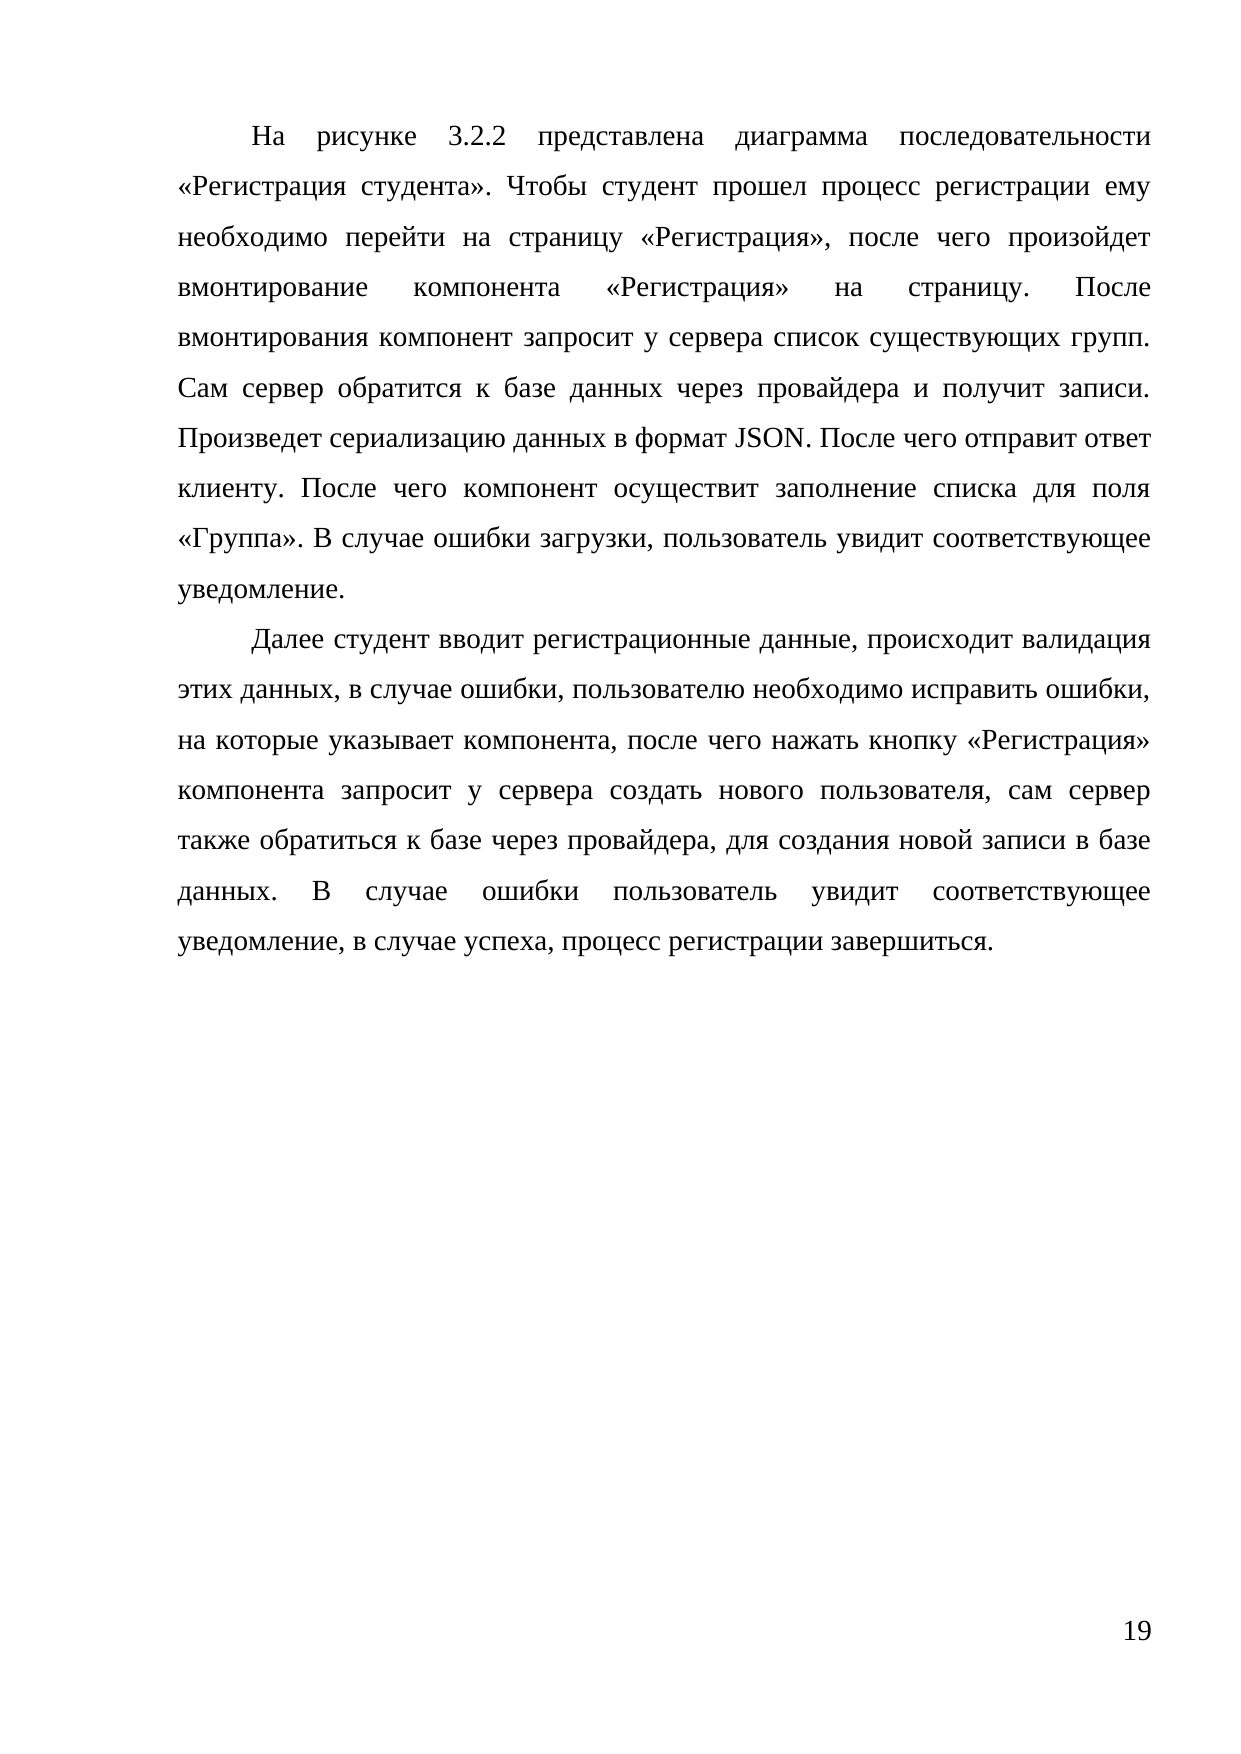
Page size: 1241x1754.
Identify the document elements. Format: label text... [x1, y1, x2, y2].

text Далее студент вводит регистрационные данные, происходит валидация этих данных, в случае ошибки, пользователю необходимо исправить ошибки, на которые указывает компонента, после чего нажать кнопку «Регистрация» компонента запросит у сервера создать нового пользователя, сам сервер также обратиться к базе через провайдера, для создания новой записи в базе данных. В случае ошибки пользователь увидит соответствующее уведомление, в случае успеха, процесс регистрации завершиться. [177, 621, 1152, 957]
text На рисунке 3.2.2 представлена диаграмма последовательности «Регистрация студента». Чтобы студент прошел процесс регистрации ему необходимо перейти на страницу «Регистрация», после чего произойдет вмонтирование компонента «Регистрация» на страницу. После вмонтирования компонент запросит у сервера список существующих групп. Сам сервер обратится к базе данных через провайдера и получит записи. Произведет сериализацию данных в формат JSON. После чего отправит ответ клиенту. После чего компонент осуществит заполнение списка для поля «Группа». В случае ошибки загрузки, пользователь увидит соответствующее уведомление. [177, 118, 1152, 604]
